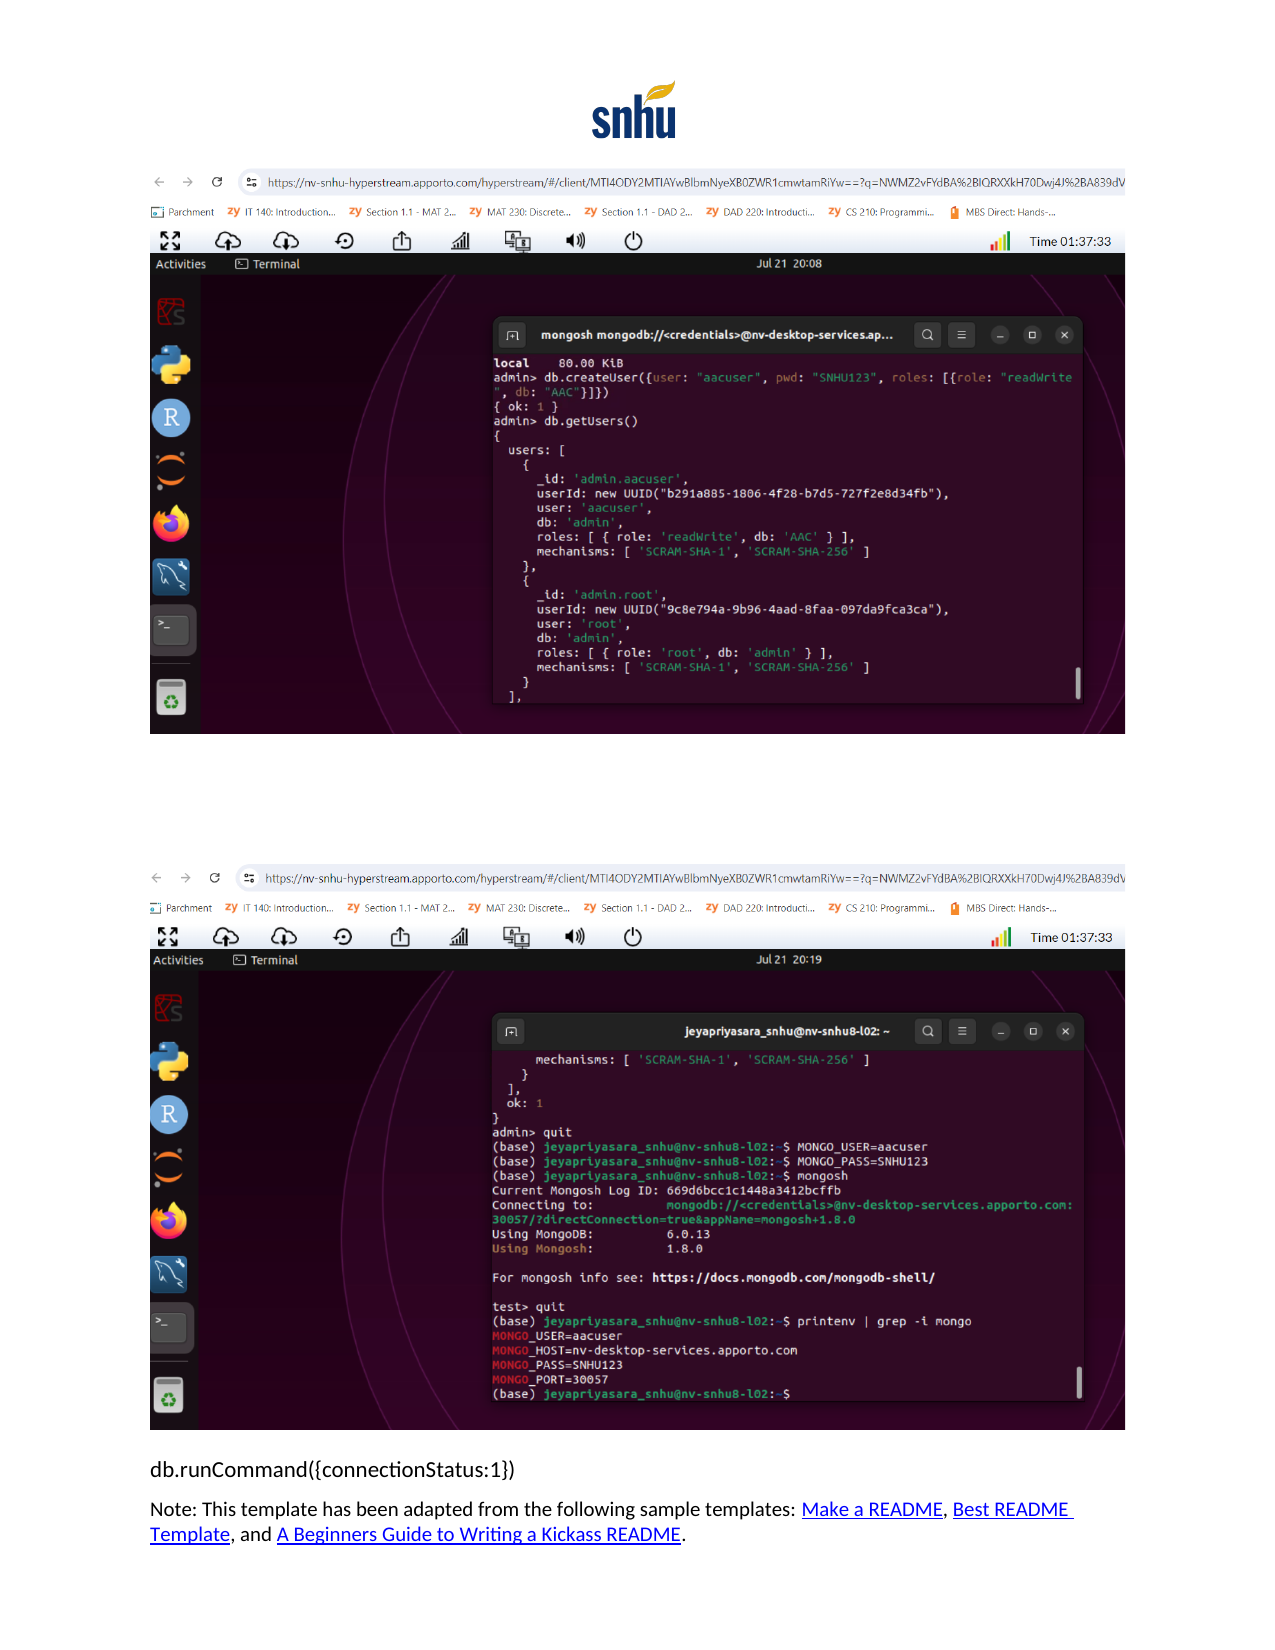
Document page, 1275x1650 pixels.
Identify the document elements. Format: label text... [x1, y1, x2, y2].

picture [573, 75, 702, 147]
picture [150, 864, 1125, 1430]
picture [150, 167, 1125, 734]
text db.runCommand({connectionStatus:1}) [150, 1455, 1125, 1483]
